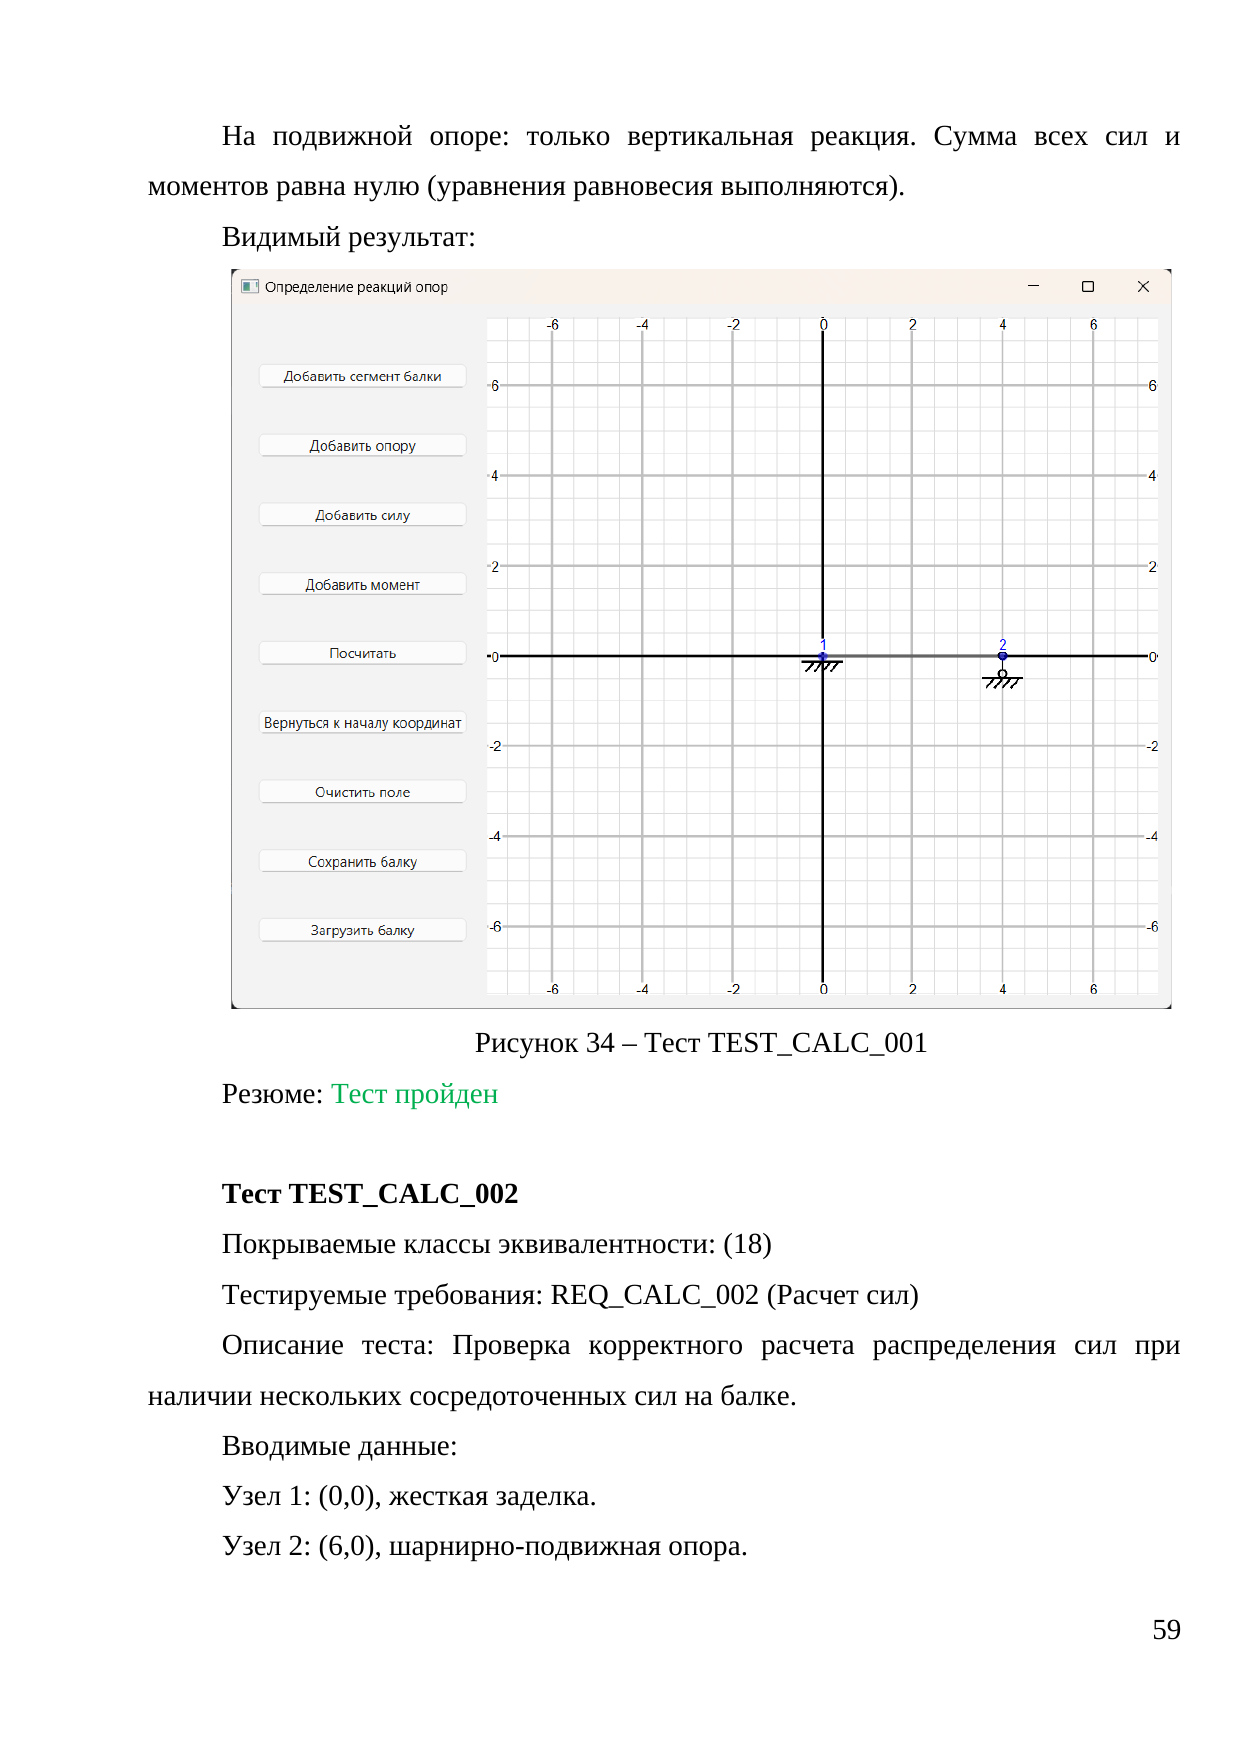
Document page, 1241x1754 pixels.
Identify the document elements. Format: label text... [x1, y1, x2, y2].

text Узел 1: (0,0), жесткая заделка. [148, 1478, 1181, 1512]
text Вводимые данные: [148, 1428, 1181, 1461]
text Резюме: Тест пройден [148, 1076, 1181, 1109]
picture [231, 269, 1172, 1009]
text Покрываемые классы эквивалентности: (18) [148, 1227, 1181, 1260]
text Описание теста: Проверка корректного расчета распределения сил при наличии нескольких сосредоточенных сил на балке. [148, 1327, 1181, 1411]
text Тестируемые требования: REQ_CALC_002 (Расчет сил) [148, 1277, 1181, 1311]
text Видимый результат: [148, 219, 1181, 252]
text Рисунок 34 – Тест TEST_CALC_001 [148, 1025, 1181, 1059]
text Узел 2: (6,0), шарнирно-подвижная опора. [148, 1528, 1181, 1562]
text На подвижной опоре: только вертикальная реакция. Сумма всех сил и моментов равна нулю (уравнения равновесия выполняются). [148, 118, 1181, 202]
subtitle Тест TEST_CALC_002 [148, 1176, 1181, 1210]
